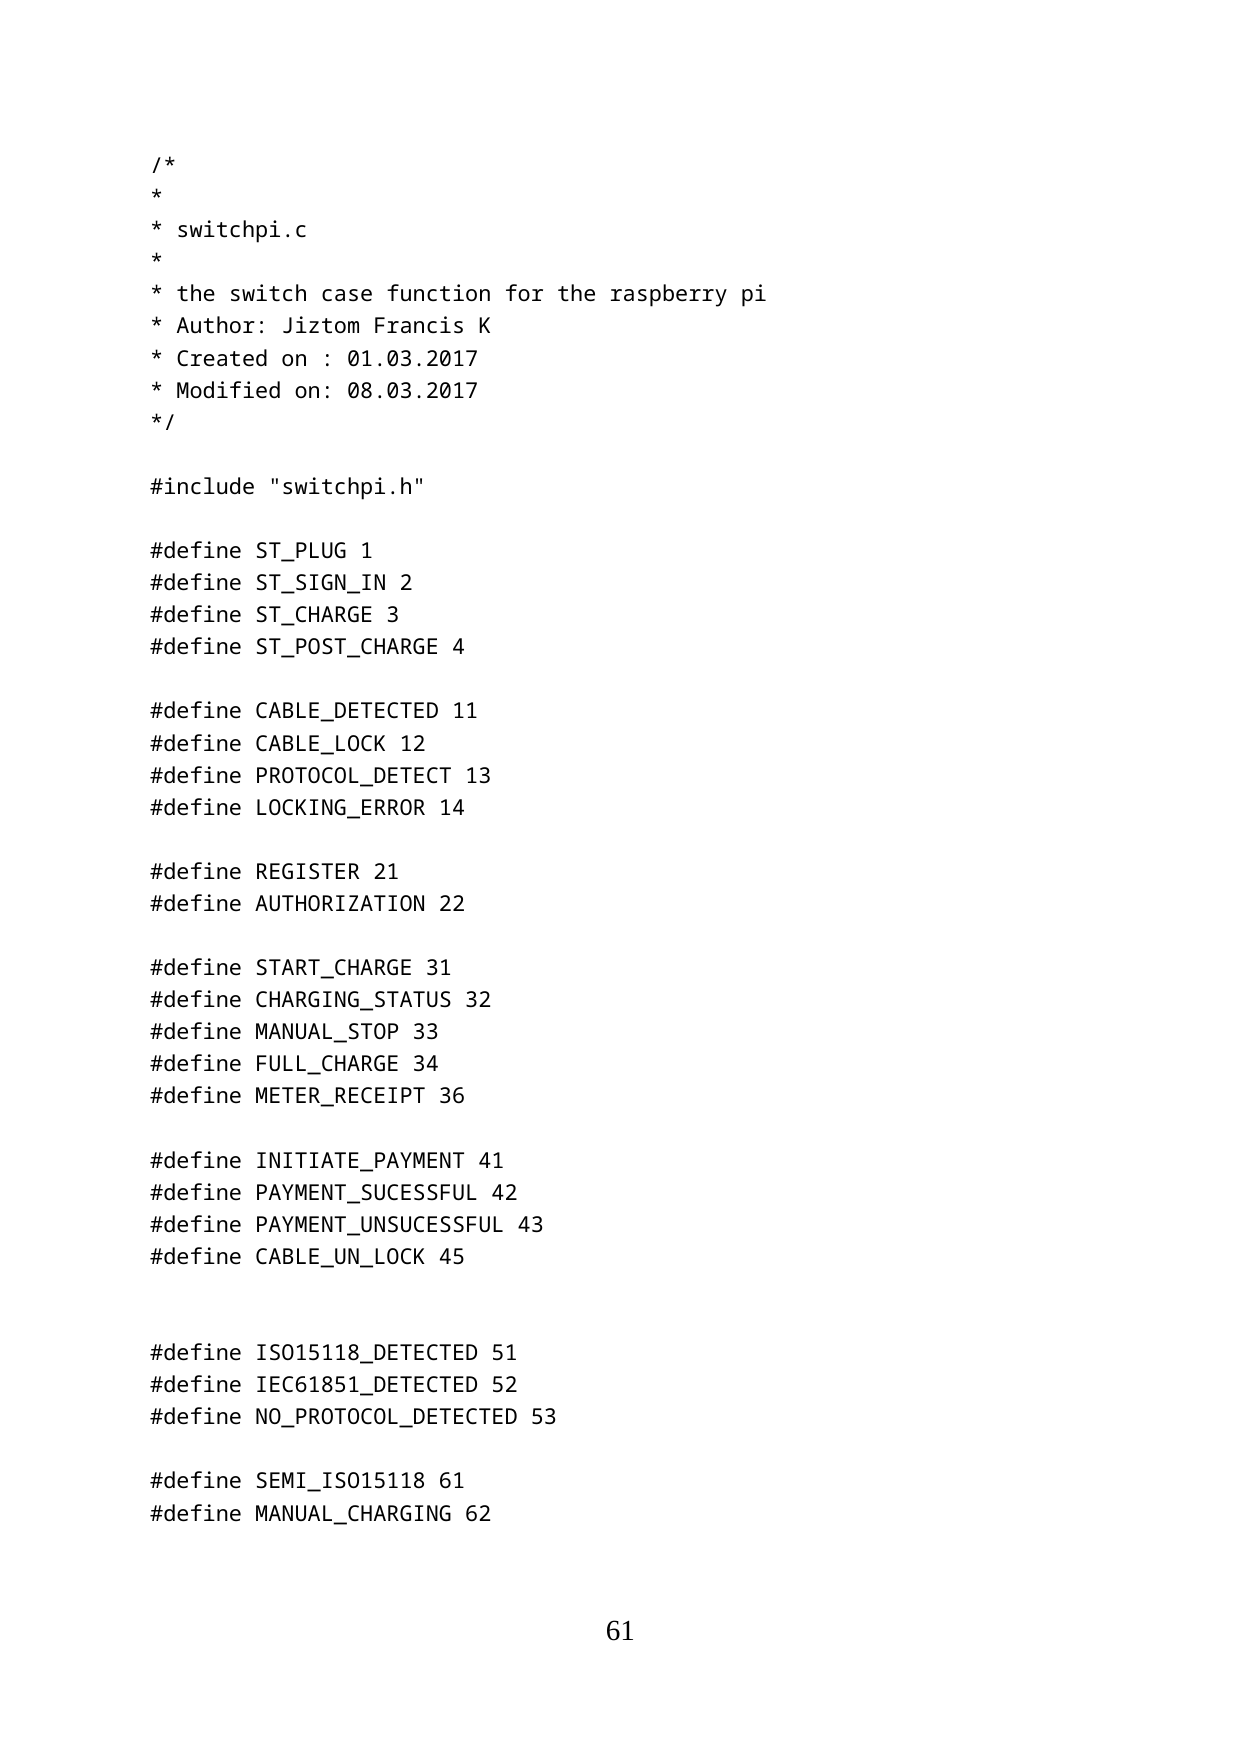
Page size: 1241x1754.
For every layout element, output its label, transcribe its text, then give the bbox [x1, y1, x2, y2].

text #define NO_PROTOCOL_DETECTED 53 [150, 1401, 1090, 1431]
text #define PAYMENT_UNSUCESSFUL 43 [150, 1209, 1090, 1238]
text #define SEMI_ISO15118 61 [150, 1465, 1090, 1495]
text #define METER_RECEIPT 36 [150, 1080, 1090, 1110]
text #define ST_POST_CHARGE 4 [150, 631, 1090, 661]
text #define PROTOCOL_DETECT 13 [150, 759, 1090, 789]
text */ [150, 407, 1090, 436]
text #define CHARGING_STATUS 32 [150, 984, 1090, 1014]
text #define INITIATE_PAYMENT 41 [150, 1144, 1090, 1174]
text #define CABLE_LOCK 12 [150, 727, 1090, 757]
text #define START_CHARGE 31 [150, 952, 1090, 982]
text #define MANUAL_STOP 33 [150, 1016, 1090, 1046]
text #define REGISTER 21 [150, 856, 1090, 886]
text * [150, 246, 1090, 276]
text #define ST_PLUG 1 [150, 535, 1090, 565]
text * the switch case function for the raspberry pi [150, 278, 1090, 308]
text * Author: Jiztom Francis K [150, 310, 1090, 340]
text #define IEC61851_DETECTED 52 [150, 1369, 1090, 1399]
text #define CABLE_DETECTED 11 [150, 695, 1090, 725]
text #define LOCKING_ERROR 14 [150, 792, 1090, 821]
text * switchpi.c [150, 214, 1090, 244]
text #define ISO15118_DETECTED 51 [150, 1337, 1090, 1367]
text #define CABLE_UN_LOCK 45 [150, 1241, 1090, 1271]
text #define MANUAL_CHARGING 62 [150, 1497, 1090, 1527]
text * Created on : 01.03.2017 [150, 342, 1090, 372]
text #define ST_SIGN_IN 2 [150, 567, 1090, 597]
text #define AUTHORIZATION 22 [150, 888, 1090, 918]
text * [150, 182, 1090, 212]
text #include "switchpi.h" [150, 471, 1090, 501]
text /* [150, 150, 1090, 180]
text #define ST_CHARGE 3 [150, 599, 1090, 629]
text #define FULL_CHARGE 34 [150, 1048, 1090, 1078]
text * Modified on: 08.03.2017 [150, 374, 1090, 404]
text #define PAYMENT_SUCESSFUL 42 [150, 1177, 1090, 1206]
